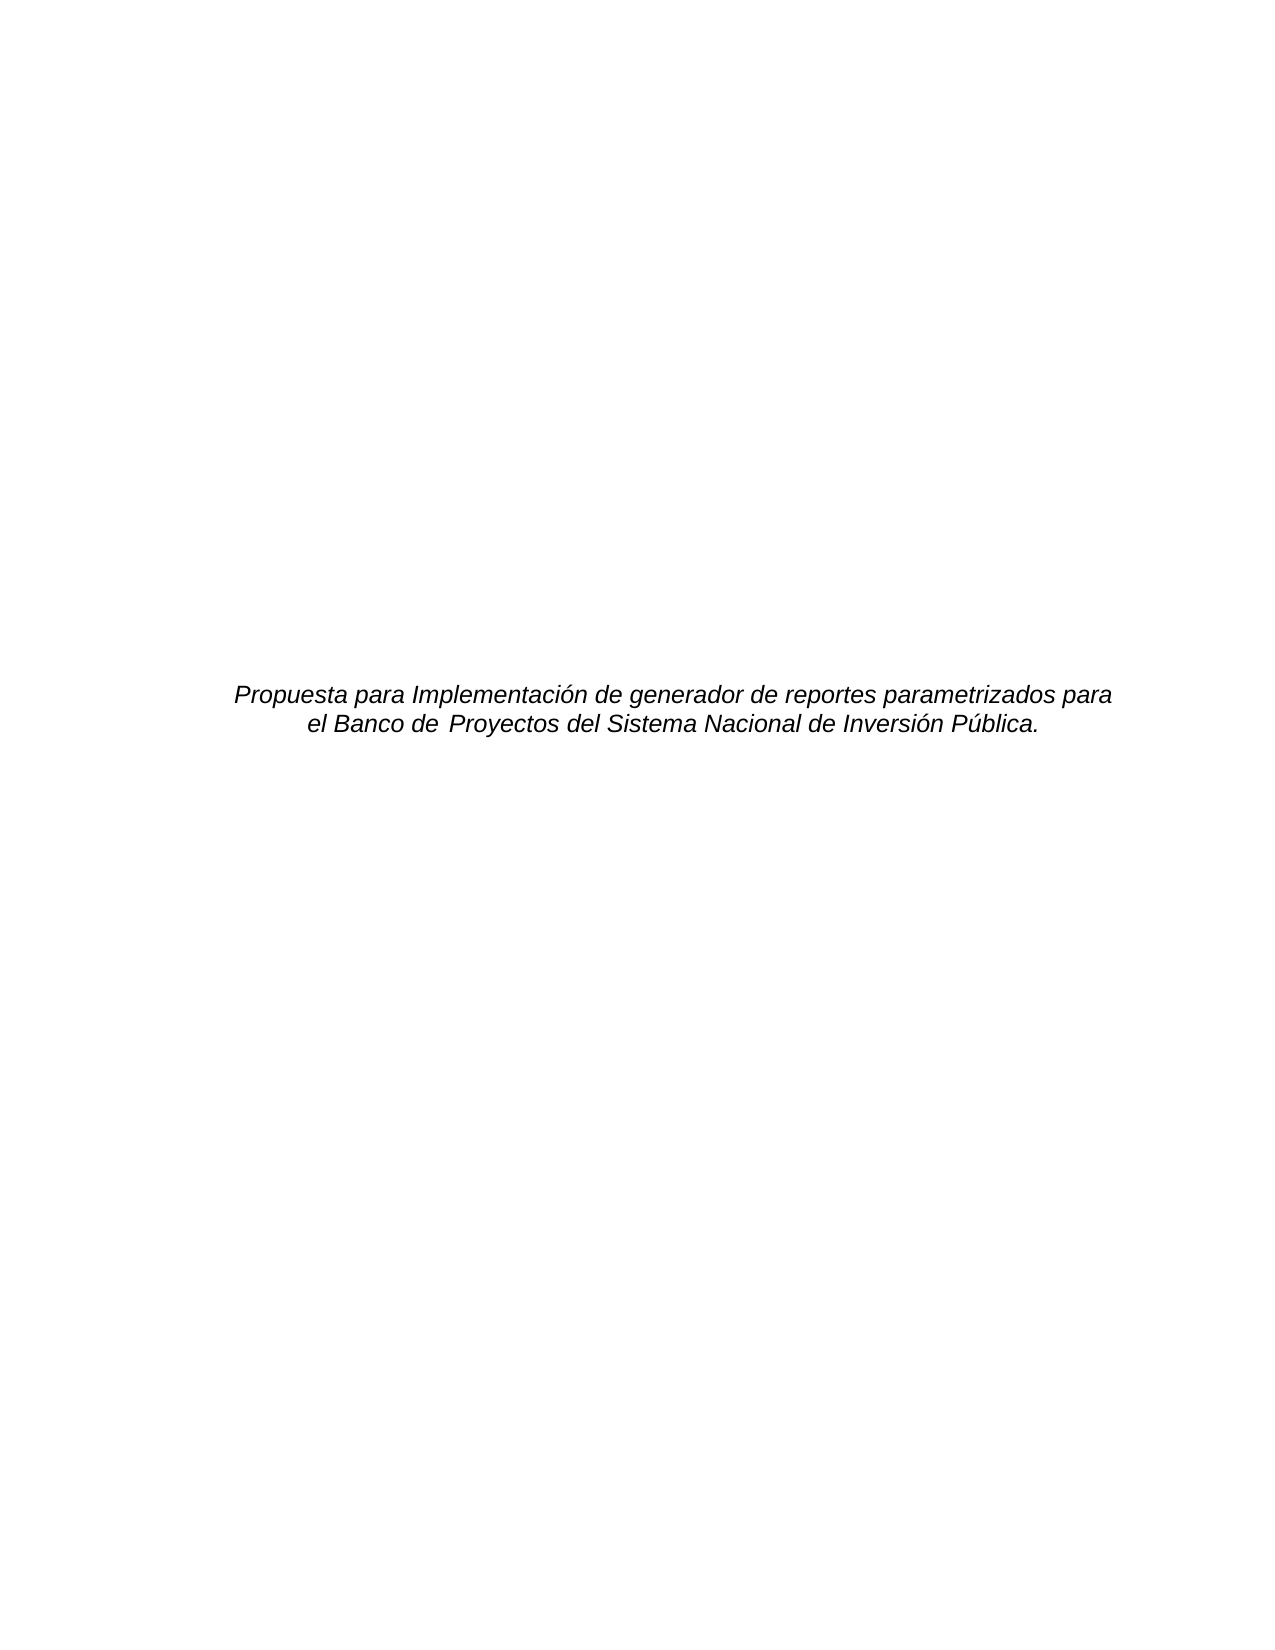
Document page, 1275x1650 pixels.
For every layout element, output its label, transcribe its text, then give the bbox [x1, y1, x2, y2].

text Propuesta para Implementación de generador de reportes parametrizados para el Banco de Proyectos del Sistema Nacional de Inversión Pública. [225, 680, 1125, 738]
